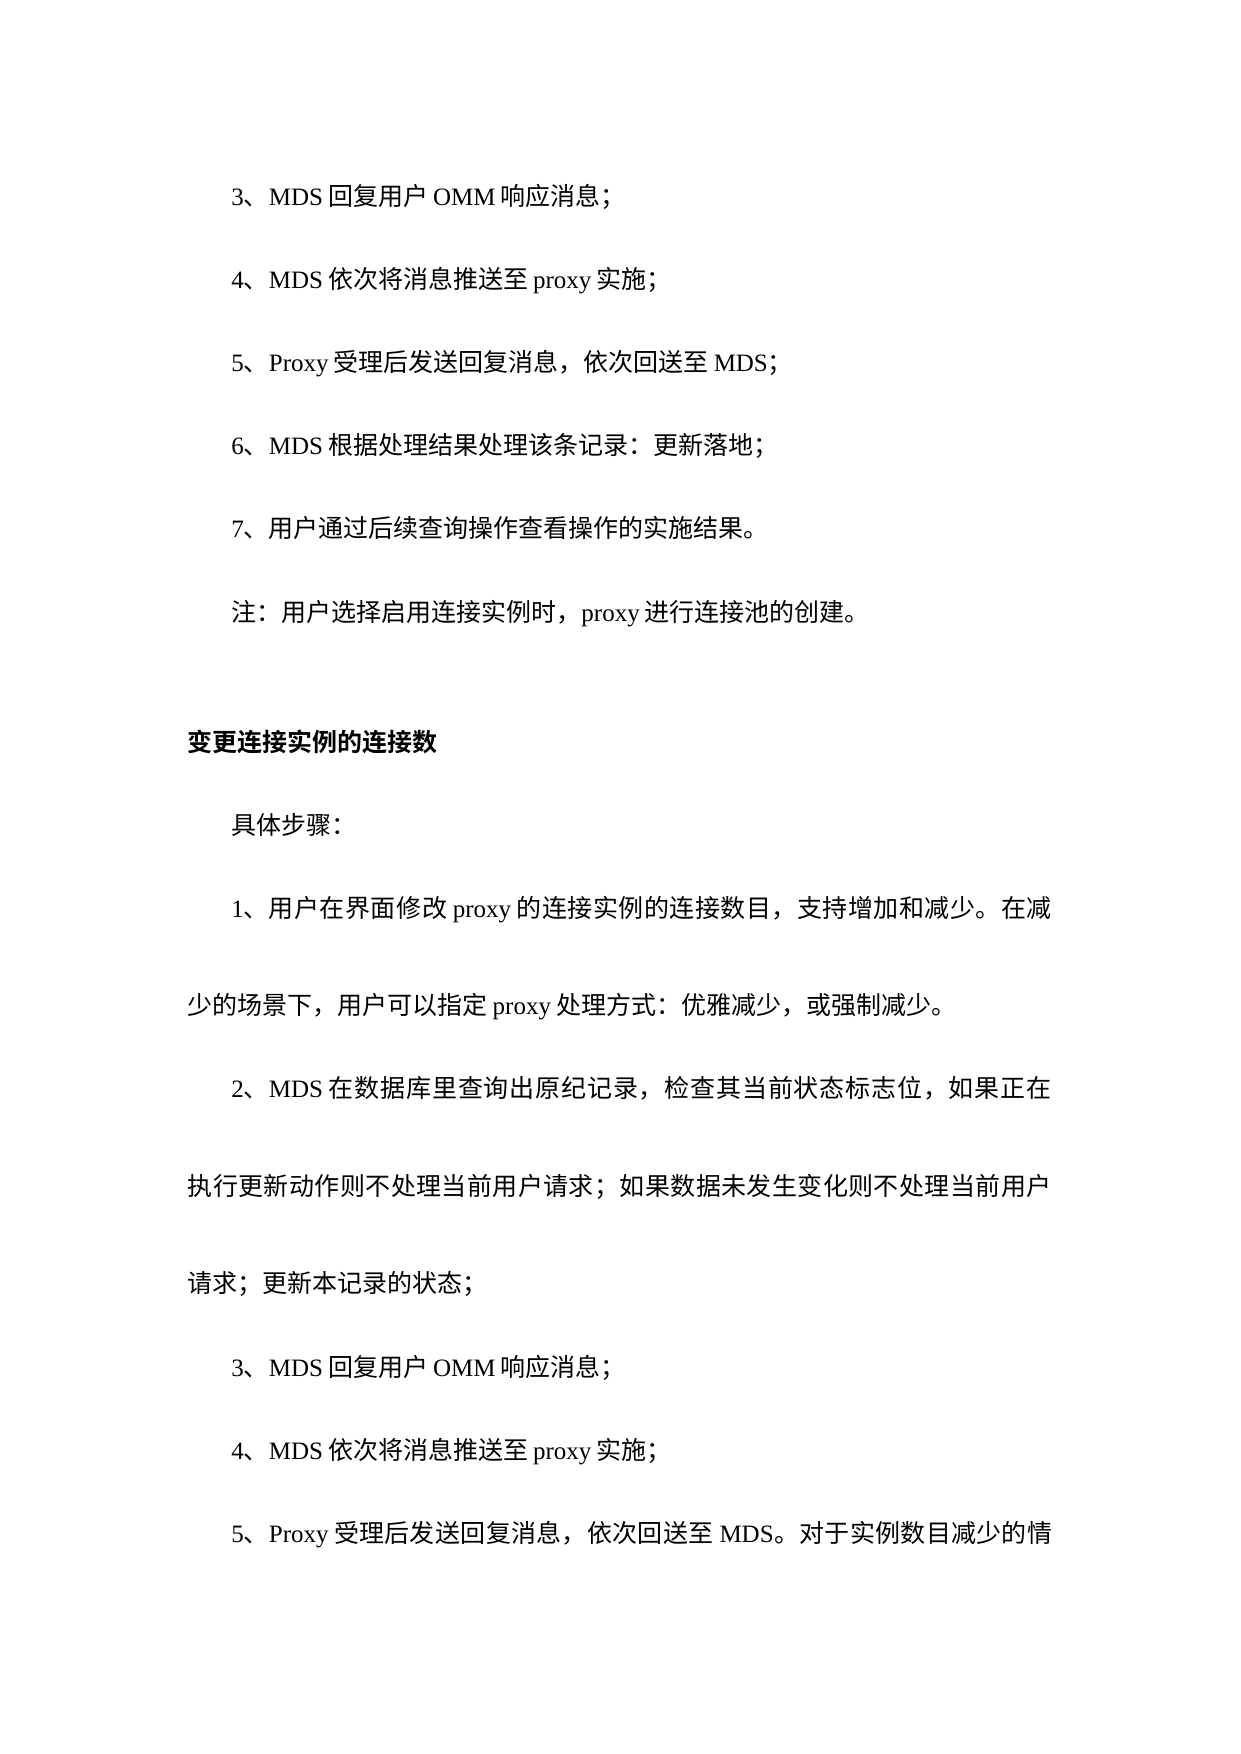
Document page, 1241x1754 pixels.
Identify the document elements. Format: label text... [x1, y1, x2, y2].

list MDS回复用户OMM响应消息； [187, 1333, 1053, 1398]
text 具体步骤： [187, 791, 1053, 856]
list MDS依次将消息推送至proxy实施； [187, 1416, 1053, 1481]
list MDS根据处理结果处理该条记录：更新落地； [187, 411, 1053, 476]
list MDS依次将消息推送至proxy实施； [187, 245, 1053, 310]
subtitle 变更连接实例的连接数 [187, 708, 1053, 773]
list Proxy受理后发送回复消息，依次回送至MDS； [187, 328, 1053, 393]
list 用户通过后续查询操作查看操作的实施结果。 [187, 494, 1053, 559]
list MDS在数据库里查询出原纪记录，检查其当前状态标志位，如果正在执行更新动作则不处理当前用户请求；如果数据未发生变化则不处理当前用户请求；更新本记录的状态； [187, 1054, 1053, 1314]
text 注：用户选择启用连接实例时，proxy进行连接池的创建。 [187, 578, 1053, 643]
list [187, 1499, 1053, 1564]
list 用户在界面修改proxy的连接实例的连接数目，支持增加和减少。在减少的场景下，用户可以指定proxy处理方式：优雅减少，或强制减少。 [187, 874, 1053, 1036]
list MDS回复用户OMM响应消息； [187, 162, 1053, 227]
